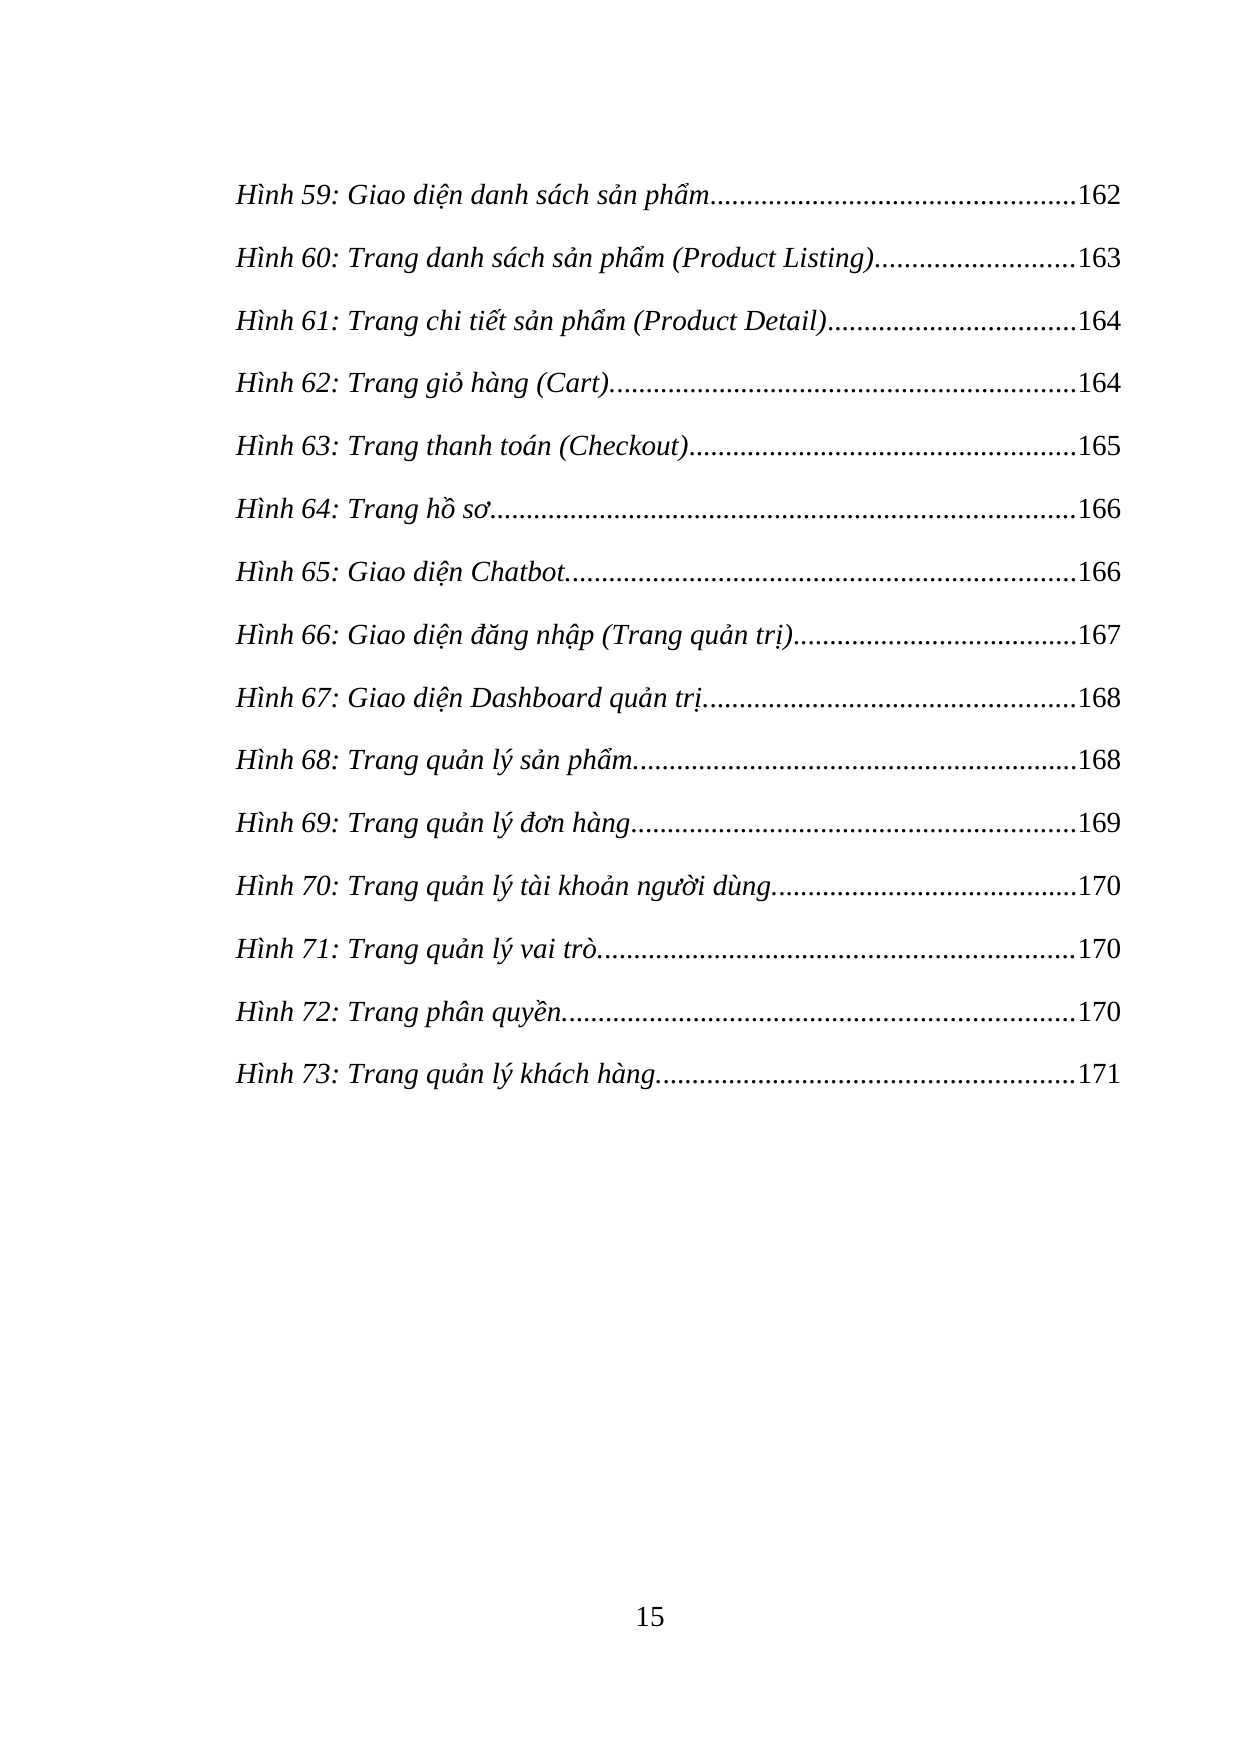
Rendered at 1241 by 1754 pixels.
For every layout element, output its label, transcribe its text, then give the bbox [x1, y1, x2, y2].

text Hình 61: Trang chi tiết sản phẩm (Product Detail) 164 [236, 303, 1122, 336]
text Hình 70: Trang quản lý tài khoản người dùng. 170 [236, 868, 1122, 902]
text Hình 65: Giao diện Chatbot. 166 [236, 554, 1122, 588]
text Hình 60: Trang danh sách sản phẩm (Product Listing) 163 [236, 240, 1122, 273]
text Hình 62: Trang giỏ hàng (Cart). 164 [236, 366, 1122, 399]
text Hình 73: Trang quản lý khách hàng. 171 [236, 1057, 1122, 1090]
text Hình 66: Giao diện đăng nhập (Trang quản trị) 167 [236, 617, 1122, 650]
text Hình 59: Giao diện danh sách sản phẩm 162 [236, 177, 1122, 211]
text Hình 72: Trang phân quyền. 170 [236, 994, 1122, 1027]
text Hình 67: Giao diện Dashboard quản trị. 168 [236, 680, 1122, 713]
text Hình 68: Trang quản lý sản phẩm. 168 [236, 742, 1122, 776]
text Hình 71: Trang quản lý vai trò. 170 [236, 931, 1122, 964]
text Hình 63: Trang thanh toán (Checkout) 165 [236, 428, 1122, 462]
text Hình 69: Trang quản lý đơn hàng 169 [236, 805, 1122, 839]
text Hình 64: Trang hồ sơ 166 [236, 491, 1122, 525]
